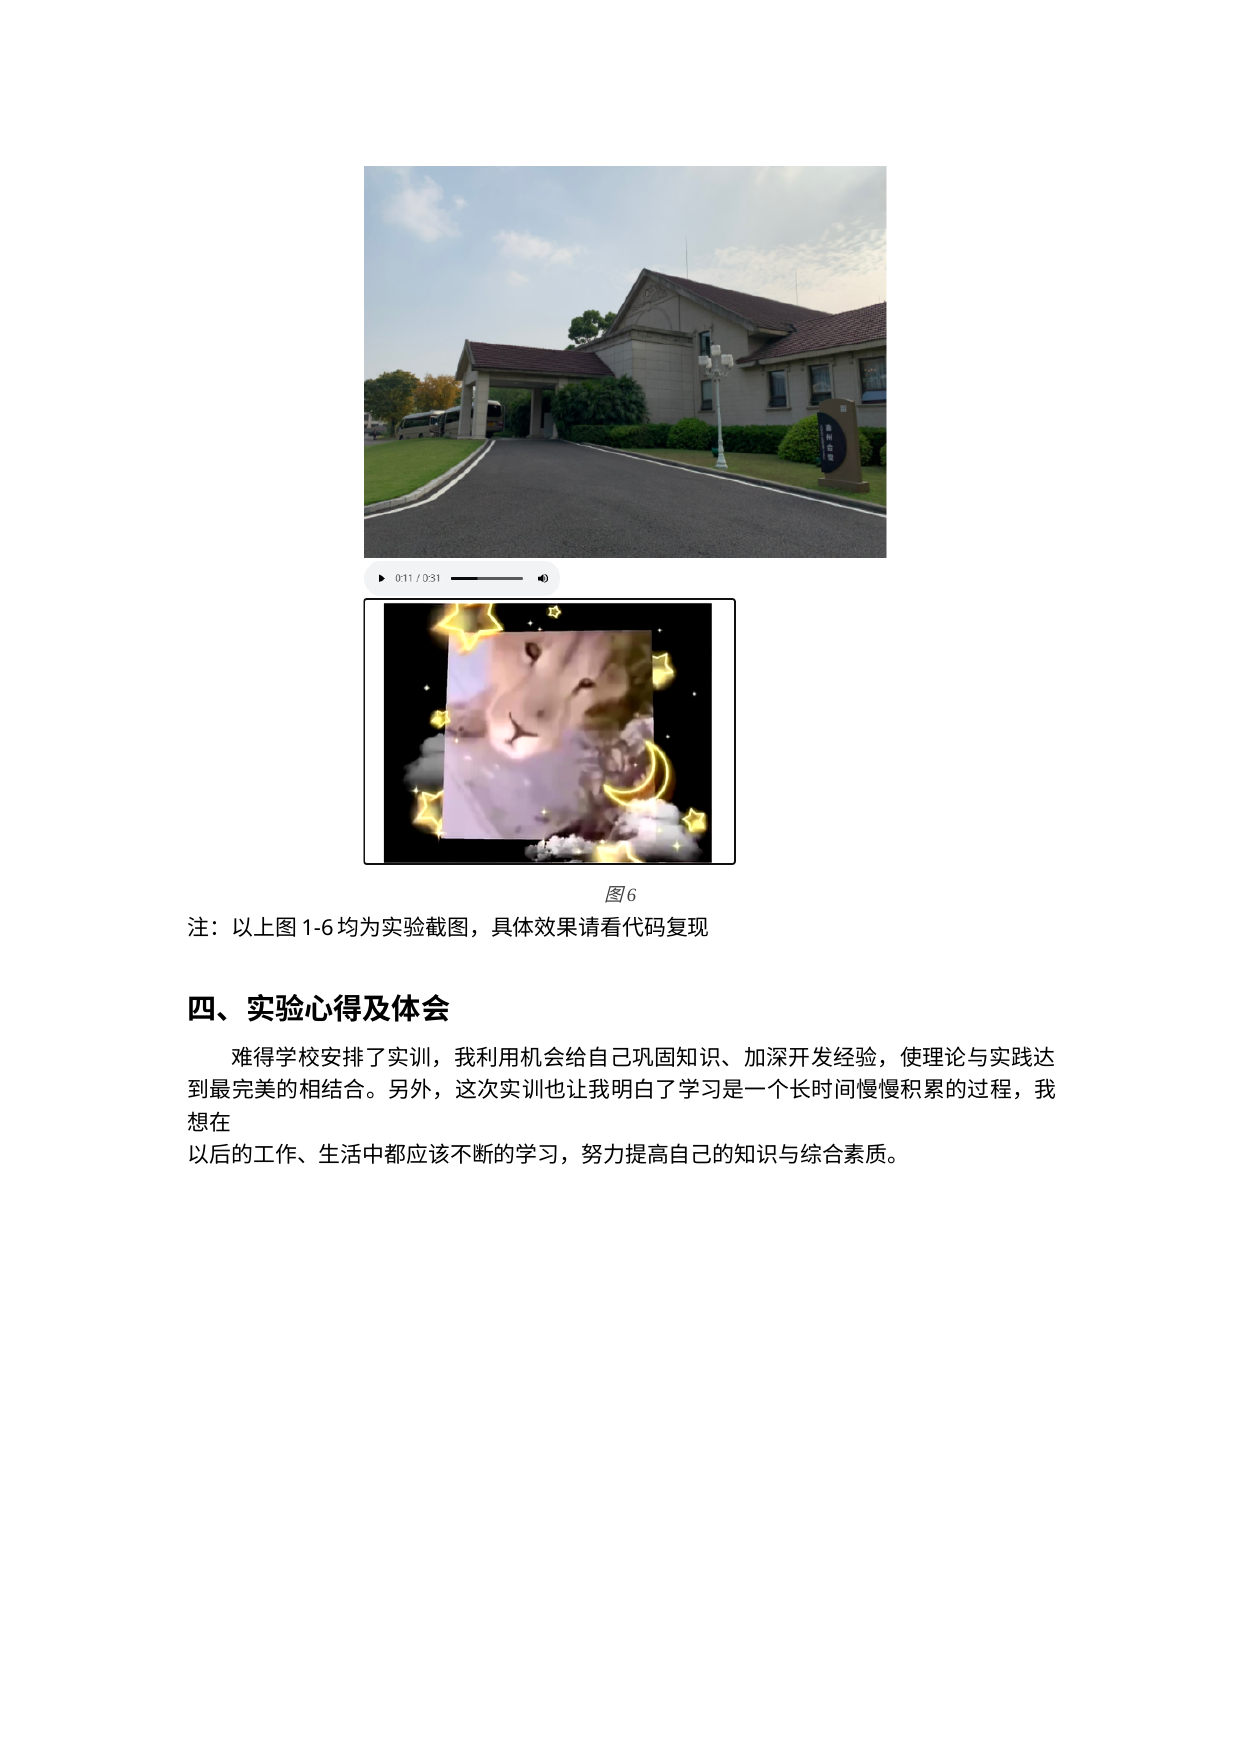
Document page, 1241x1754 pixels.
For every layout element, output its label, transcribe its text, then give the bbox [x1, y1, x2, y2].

text 难得学校安排了实训，我利用机会给自己巩固知识、加深开发经验，使理论与实践达到最完美的相结合。另外，这次实训也让我明白了学习是一个长时间慢慢积累的过程，我想在 以后的工作、生活中都应该不断的学习，努力提高自己的知识与综合素质。 [187, 1039, 1058, 1169]
text 四、实验心得及体会 [187, 974, 1058, 1039]
text 图6 [277, 877, 963, 909]
text 注：以上图1-6均为实验截图，具体效果请看代码复现 [187, 909, 1058, 942]
picture [280, 162, 960, 877]
